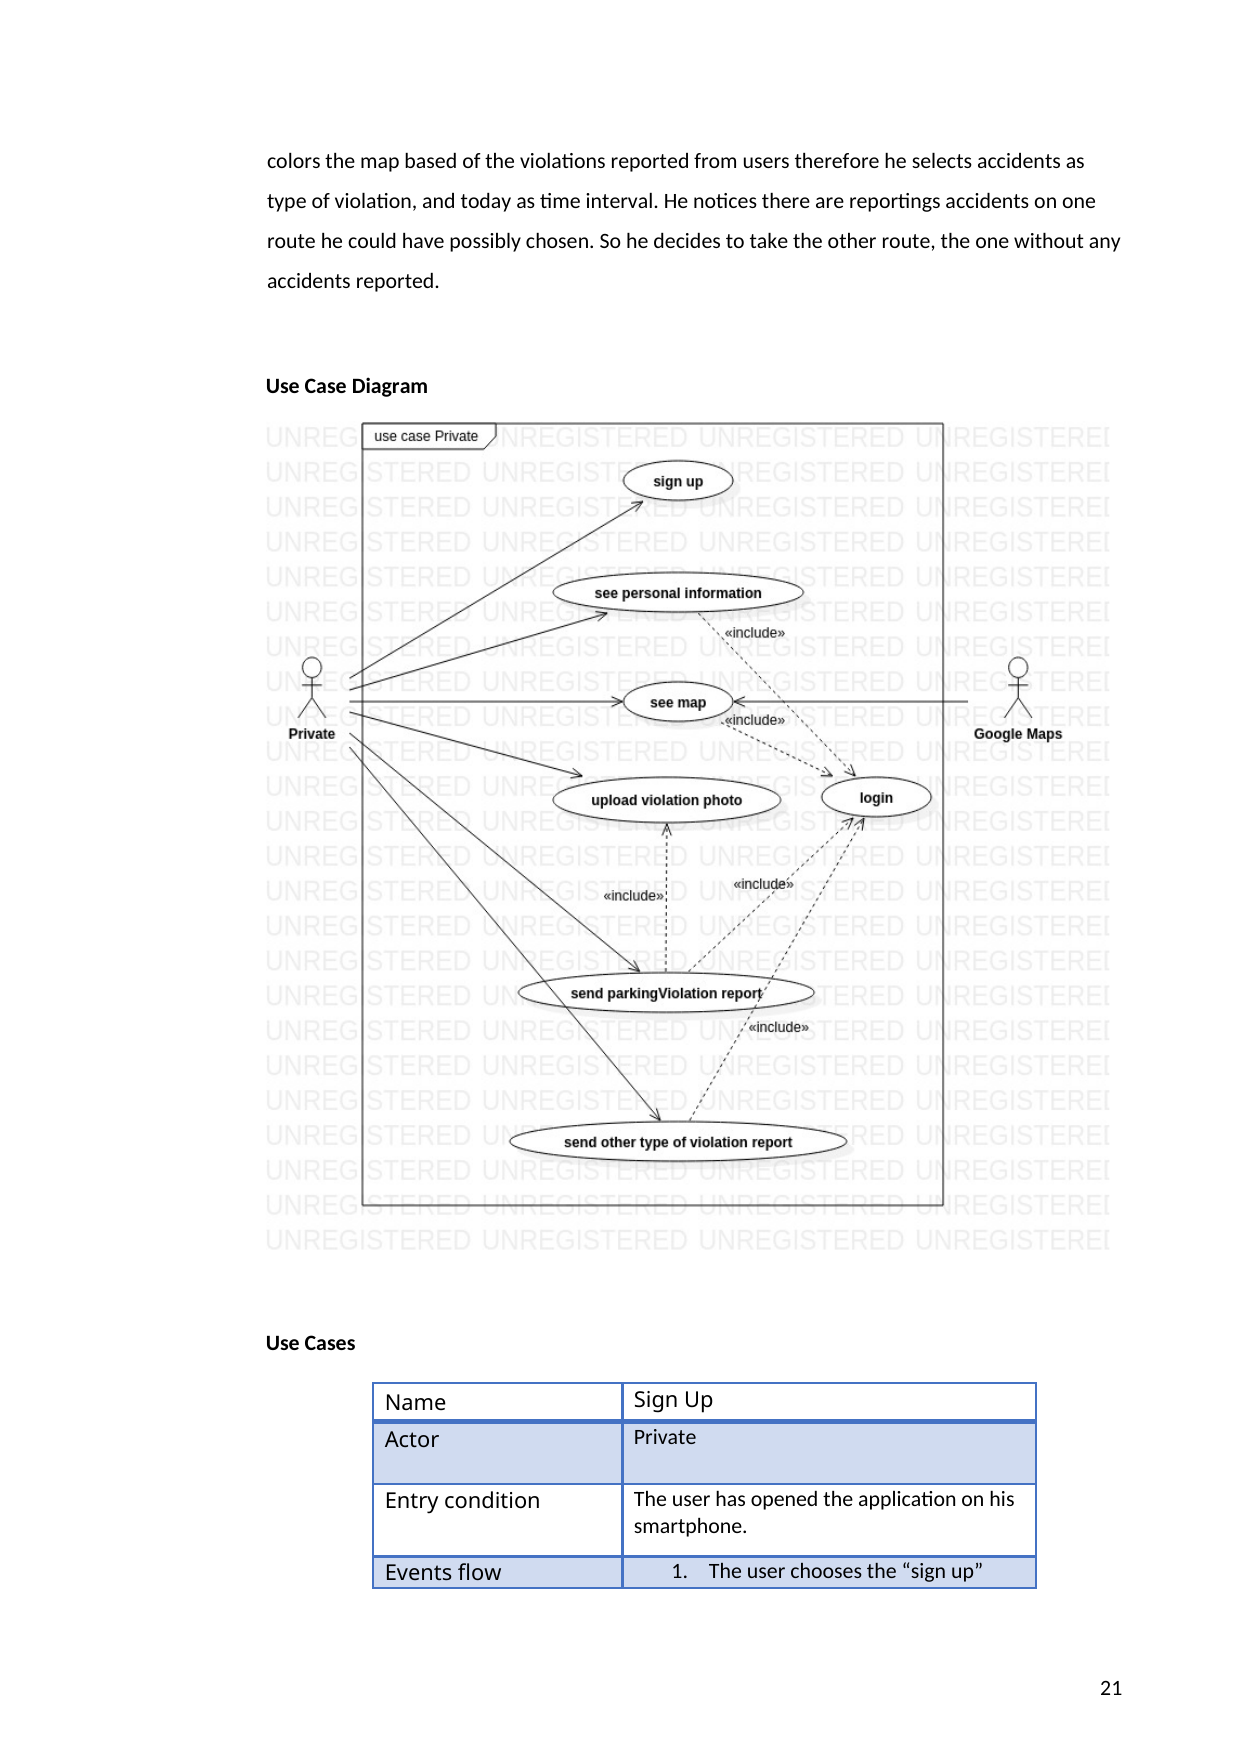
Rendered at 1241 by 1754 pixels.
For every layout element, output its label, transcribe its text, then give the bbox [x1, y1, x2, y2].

table_cell Private [624, 1424, 1035, 1483]
table_cell Entry condition [374, 1485, 621, 1555]
table_cell The user has opened the application on his smartphone. [624, 1485, 1035, 1555]
table_header Name [374, 1384, 621, 1419]
picture [265, 412, 1110, 1252]
table_cell Actor [374, 1424, 621, 1483]
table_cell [624, 1558, 1035, 1587]
text Use Cases [266, 1329, 1122, 1356]
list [267, 148, 1122, 294]
table_cell Events flow [374, 1558, 621, 1587]
table_header Sign Up [624, 1384, 1035, 1419]
